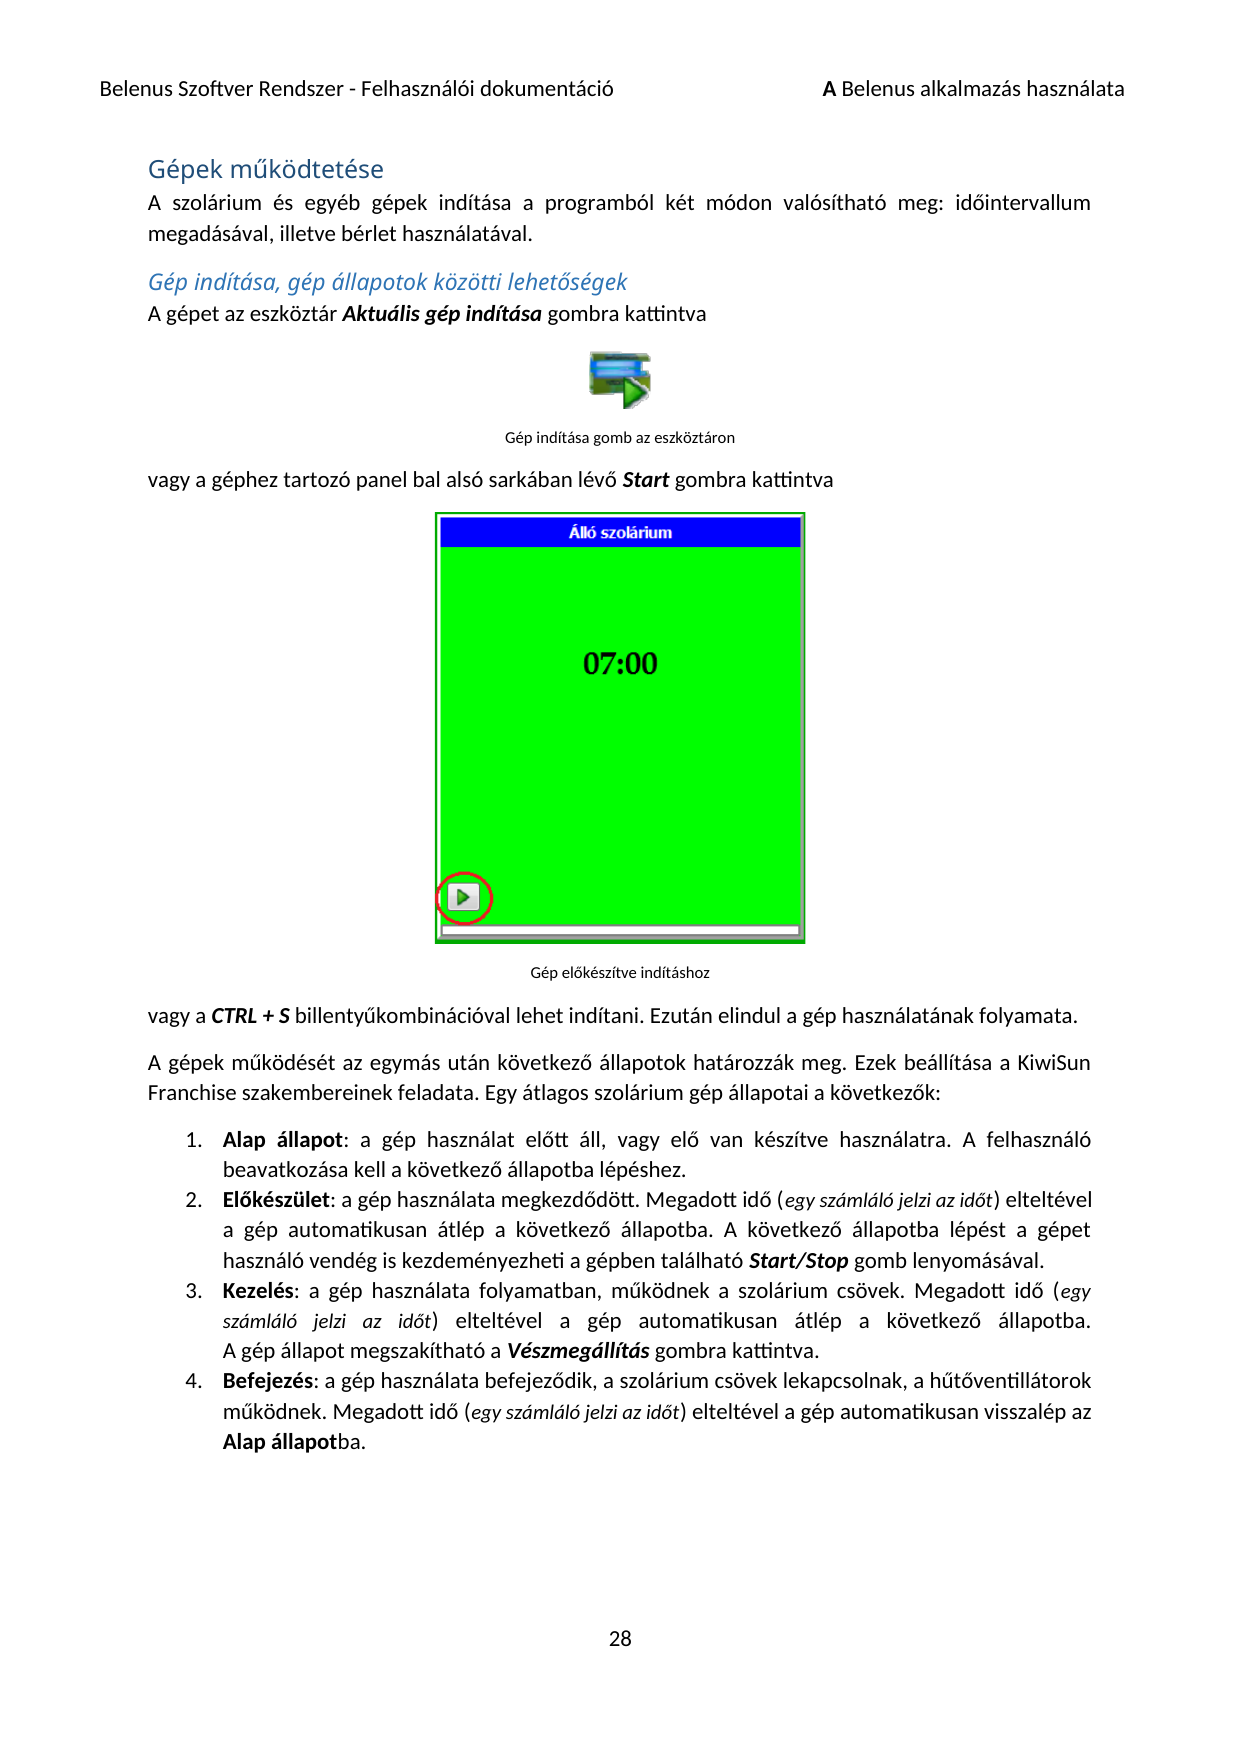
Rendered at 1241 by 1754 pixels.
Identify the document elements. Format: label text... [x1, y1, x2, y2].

list Előkészület: a gép használata megkezdődött. Megadott idő (egy számláló jelzi az időt) elteltével a gép automatikusan átlép a következő állapotba. A következő állapotba lépést a gépet használó vendég is kezdeményezheti a gépben található Start/Stop gomb lenyomásával. [185, 1185, 1093, 1274]
text Gép indítása gomb az eszköztáron [148, 427, 1093, 447]
picture [589, 346, 652, 409]
list Alap állapot: a gép használat előtt áll, vagy elő van készítve használatra. A felhasználó beavatkozása kell a következő állapotba lépéshez. [185, 1125, 1093, 1183]
text vagy a CTRL + S billentyűkombinációval lehet indítani. Ezután elindul a gép használatának folyamata. [148, 1001, 1093, 1029]
text A gépek működését az egymás után következő állapotok határozzák meg. Ezek beállítása a KiwiSun Franchise szakembereinek feladata. Egy átlagos szolárium gép állapotai a következők: [148, 1048, 1093, 1106]
picture [434, 512, 806, 944]
text A szolárium és egyéb gépek indítása a programból két módon valósítható meg: időintervallum megadásával, illetve bérlet használatával. [148, 188, 1093, 247]
text A gépet az eszköztár Aktuális gép indítása gombra kattintva [148, 299, 1093, 327]
text Gép előkészítve indításhoz [148, 962, 1093, 983]
list Kezelés: a gép használata folyamatban, működnek a szolárium csövek. Megadott idő (egy számláló jelzi az időt) elteltével a gép automatikusan átlép a következő állapotba. A gép állapot megszakítható a Vészmegállítás gombra kattintva. [185, 1276, 1093, 1364]
text vagy a géphez tartozó panel bal alsó sarkában lévő Start gombra kattintva [148, 466, 1093, 494]
subtitle Gépek működtetése [148, 152, 1093, 186]
subtitle Gép indítása, gép állapotok közötti lehetőségek [148, 266, 1093, 297]
list Befejezés: a gép használata befejeződik, a szolárium csövek lekapcsolnak, a hűtőventillátorok működnek. Megadott idő (egy számláló jelzi az időt) elteltével a gép automatikusan visszalép az Alap állapotba. [185, 1367, 1093, 1455]
